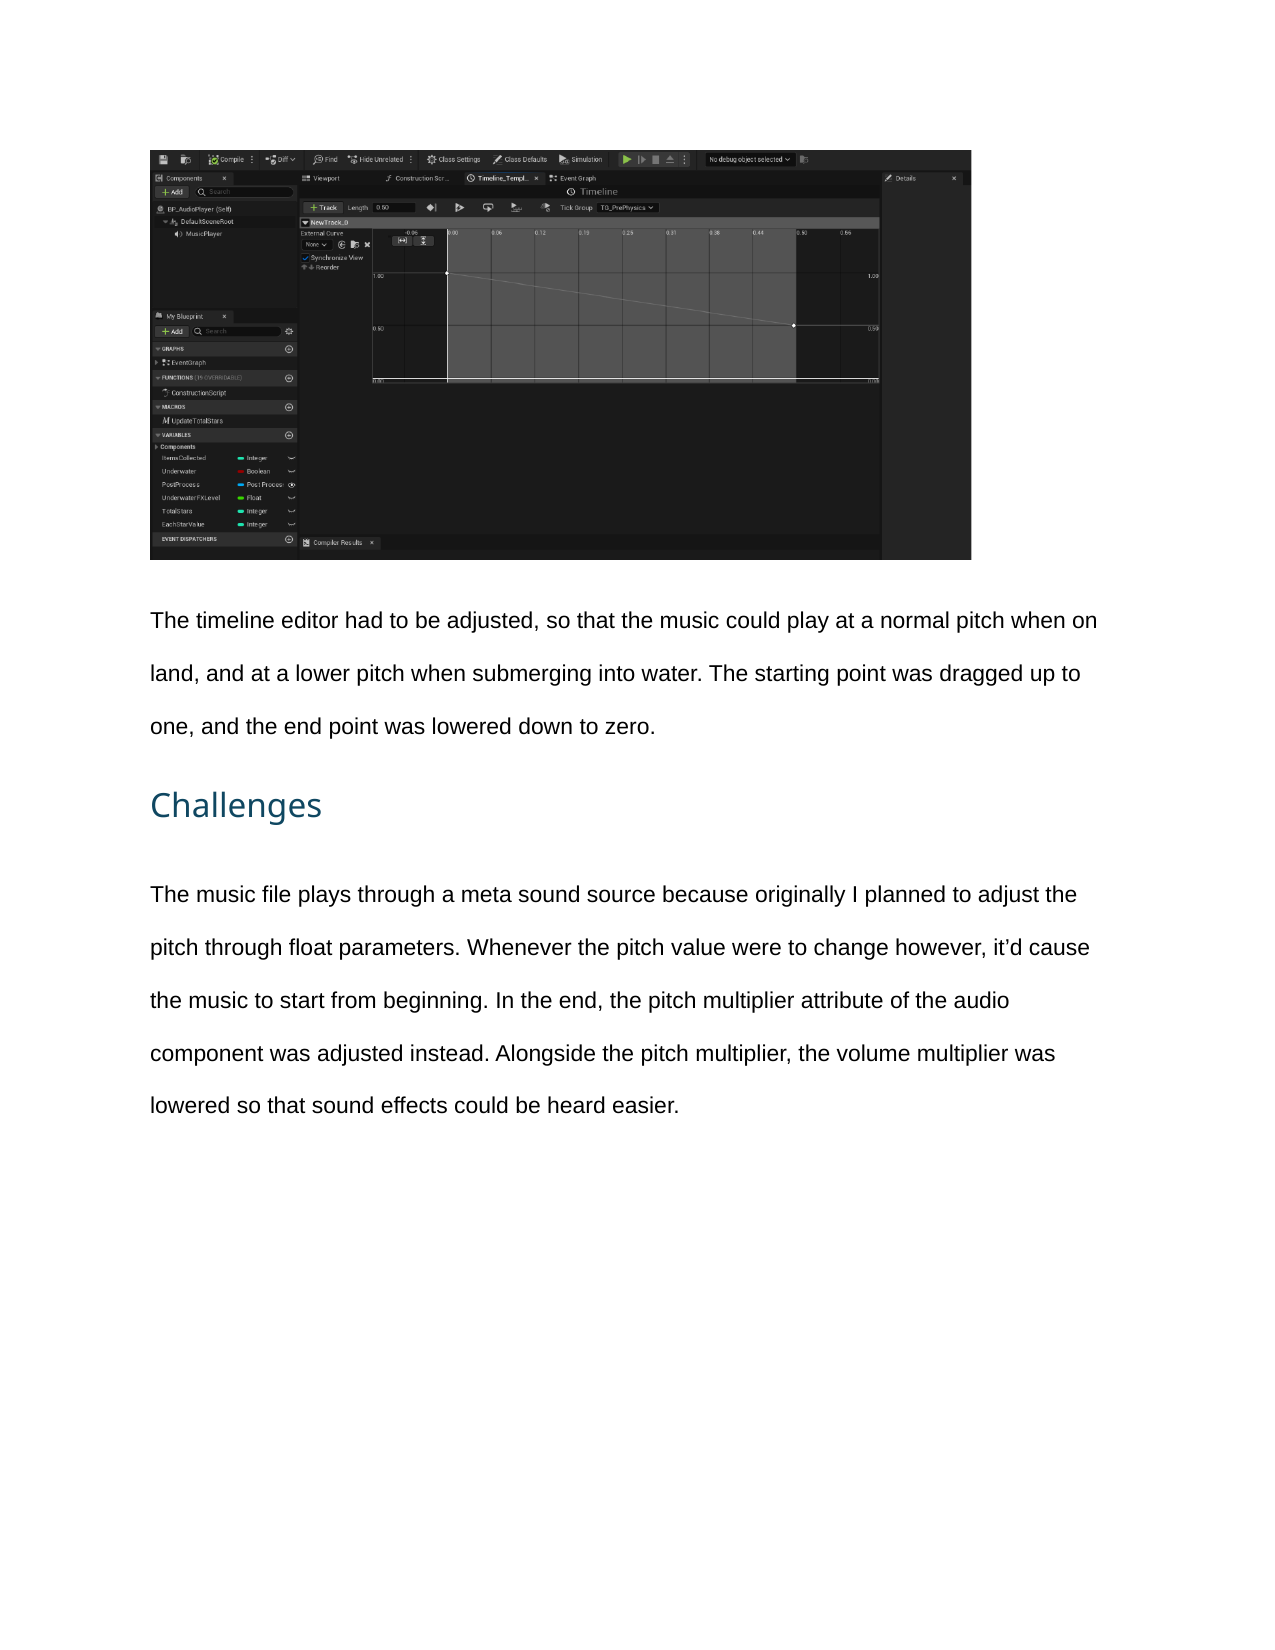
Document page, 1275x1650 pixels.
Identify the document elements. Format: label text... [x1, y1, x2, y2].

picture [150, 150, 972, 560]
text The timeline editor had to be adjusted, so that the music could play at a normal pitch when on land, and at a lower pitch when submerging into water. The starting point was dragged up to one, and the end point was lowered down to zero. [150, 607, 1125, 739]
subtitle Challenges [150, 782, 1125, 828]
text The music file plays through a meta sound source because originally I planned to adjust the pitch through float parameters. Whenever the pitch value were to change however, it’d cause the music to start from beginning. In the end, the pitch multiplier attribute of the audio component was adjusted instead. Alongside the pitch multiplier, the volume multiplier was lowered so that sound effects could be heard easier. [150, 881, 1125, 1119]
